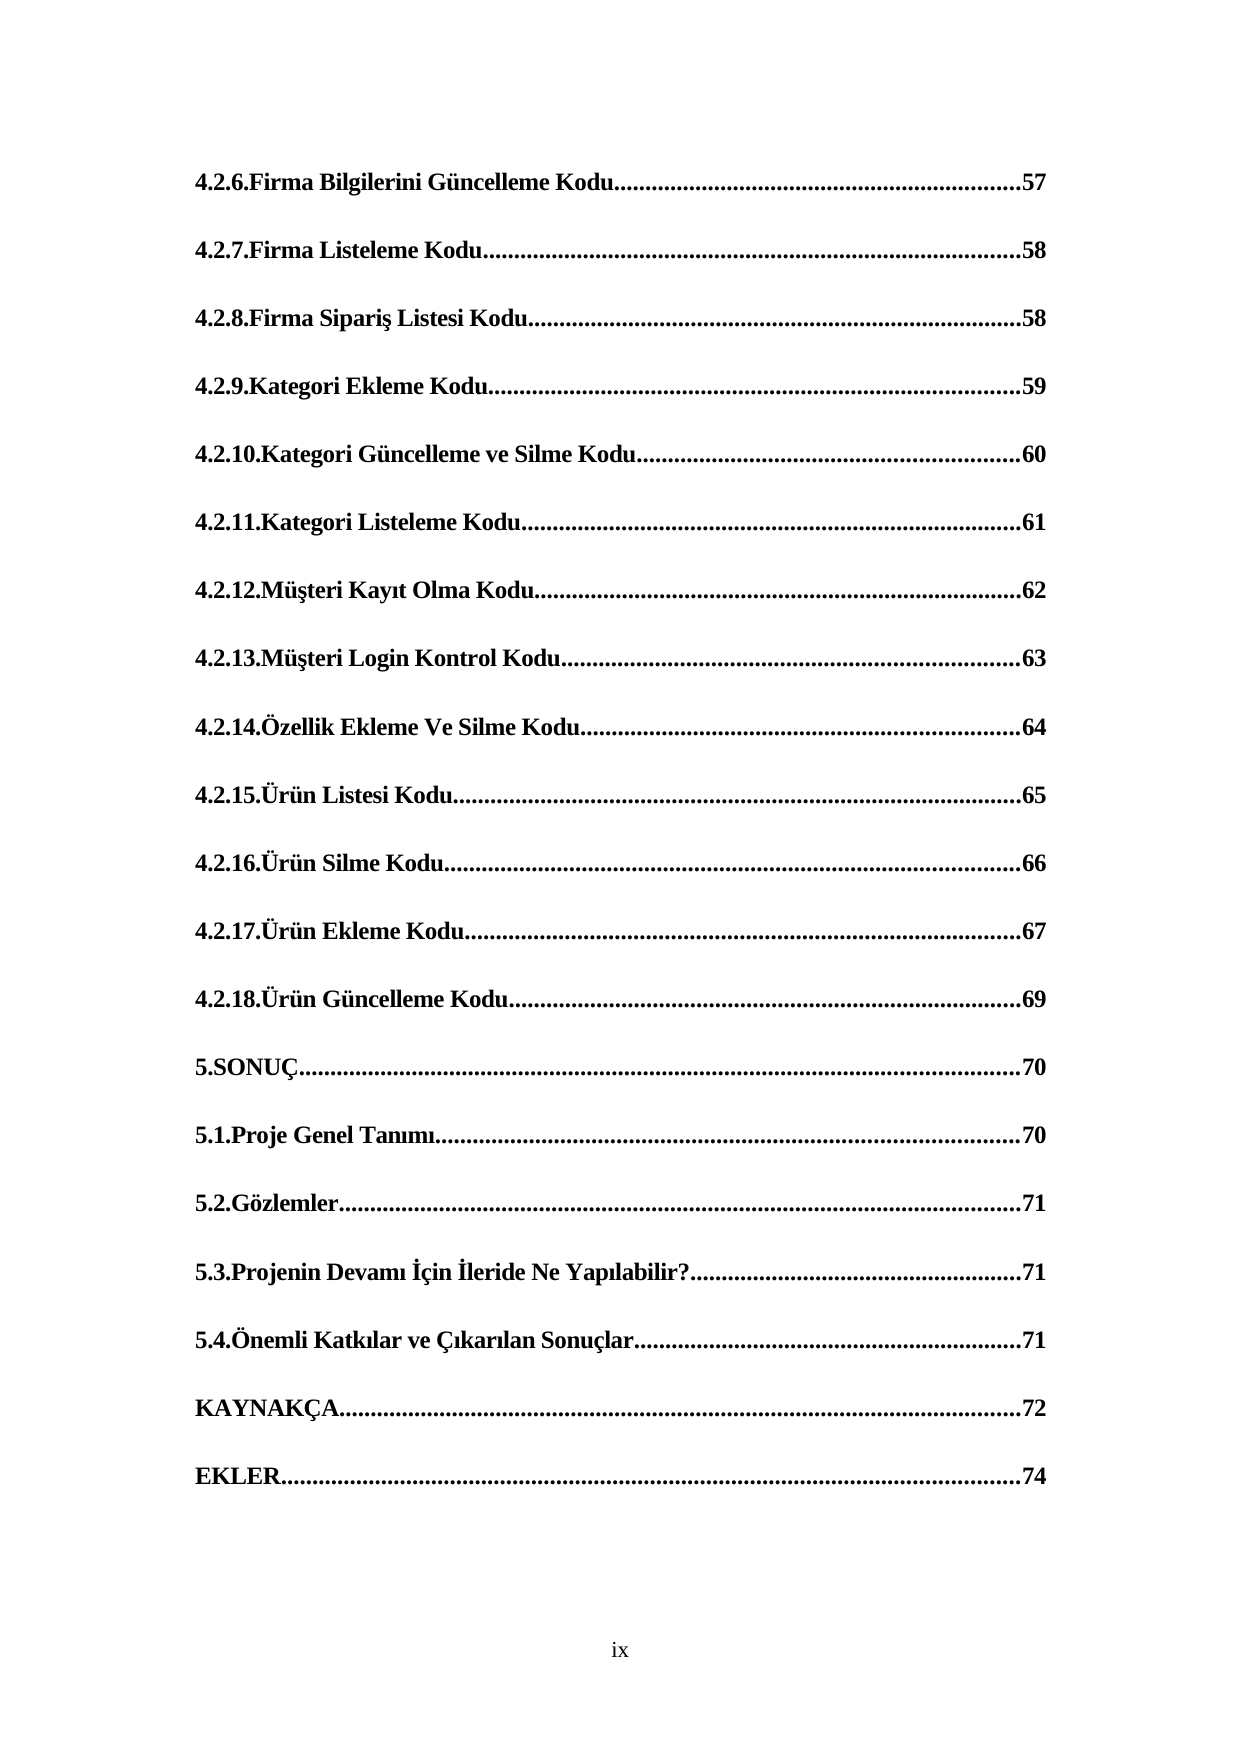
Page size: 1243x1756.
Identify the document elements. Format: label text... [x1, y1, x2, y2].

text 4.2.17.Ürün Ekleme Kodu 67 [195, 916, 1074, 945]
text 4.2.12.Müşteri Kayıt Olma Kodu 62 [195, 575, 1074, 604]
text 5.4.Önemli Katkılar ve Çıkarılan Sonuçlar 71 [195, 1325, 1074, 1353]
text 4.2.13.Müşteri Login Kontrol Kodu 63 [195, 643, 1074, 672]
text 4.2.10.Kategori Güncelleme ve Silme Kodu 60 [195, 439, 1074, 468]
text 5.3.Projenin Devamı İçin İleride Ne Yapılabilir? 71 [195, 1257, 1074, 1285]
text KAYNAKÇA 72 [195, 1393, 1074, 1422]
text 4.2.9.Kategori Ekleme Kodu 59 [195, 371, 1074, 400]
text 4.2.16.Ürün Silme Kodu 66 [195, 848, 1074, 877]
text EKLER 74 [195, 1461, 1074, 1490]
text 4.2.7.Firma Listeleme Kodu 58 [195, 235, 1074, 263]
text 4.2.14.Özellik Ekleme Ve Silme Kodu 64 [195, 712, 1074, 740]
text 5.SONUÇ 70 [195, 1052, 1074, 1081]
text 4.2.11.Kategori Listeleme Kodu 61 [195, 507, 1074, 536]
text 4.2.8.Firma Sipariş Listesi Kodu 58 [195, 303, 1074, 332]
text 5.1.Proje Genel Tanımı 70 [195, 1120, 1074, 1149]
text 4.2.15.Ürün Listesi Kodu 65 [195, 780, 1074, 808]
text 4.2.18.Ürün Güncelleme Kodu 69 [195, 984, 1074, 1013]
text 4.2.6.Firma Bilgilerini Güncelleme Kodu 57 [195, 167, 1074, 195]
text 5.2.Gözlemler 71 [195, 1188, 1074, 1217]
